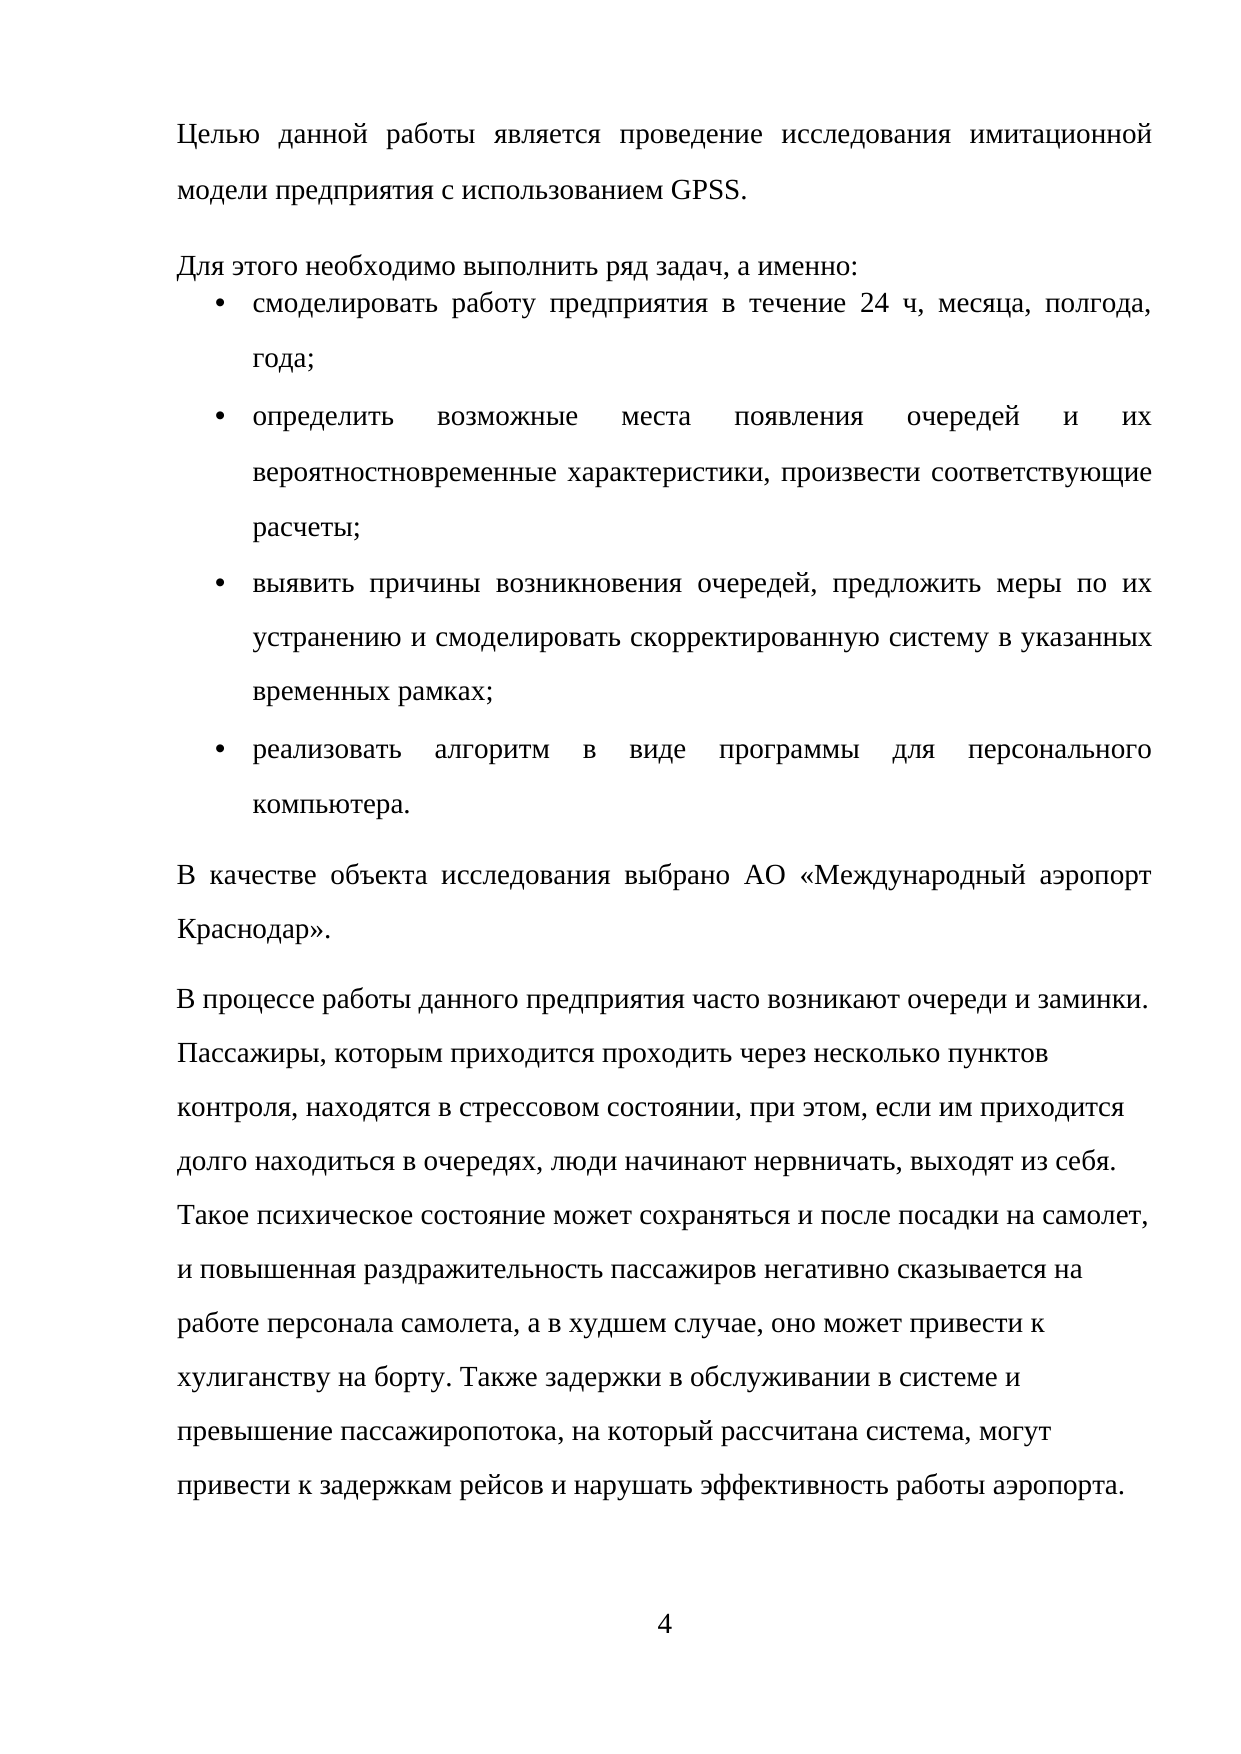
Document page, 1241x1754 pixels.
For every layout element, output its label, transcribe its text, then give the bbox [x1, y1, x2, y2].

text В процессе работы данного предприятия часто возникают очереди и заминки. Пассажиры, которым приходится проходить через несколько пунктов контроля, находятся в стрессовом состоянии, при этом, если им приходится долго находиться в очередях, люди начинают нервничать, выходят из себя. Такое психическое состояние может сохраняться и после посадки на самолет, и повышенная раздражительность пассажиров негативно сказывается на работе персонала самолета, а в худшем случае, оно может привести к хулиганству на борту. Также задержки в обслуживании в системе и превышение пассажиропотока, на который рассчитана система, могут привести к задержкам рейсов и нарушать эффективность работы аэропорта. [176, 981, 1154, 1501]
list смоделировать работу предприятия в течение 24 ч, месяца, полгода, года; [215, 286, 1153, 374]
text Целью данной работы является проведение исследования имитационной модели предприятия с использованием GPSS. [176, 117, 1153, 206]
text В качестве объекта исследования выбрано АО «Международный аэропорт Краснодар». [176, 857, 1153, 945]
list реализовать алгоритм в виде программы для персонального компьютера. [215, 731, 1153, 820]
text Для этого необходимо выполнить ряд задач, а именно: [176, 248, 1153, 281]
list определить возможные места появления очередей и их вероятностновременные характеристики, произвести соответствующие расчеты; [215, 398, 1153, 543]
list выявить причины возникновения очередей, предложить меры по их устранению и смоделировать скорректированную систему в указанных временных рамках; [215, 565, 1153, 707]
